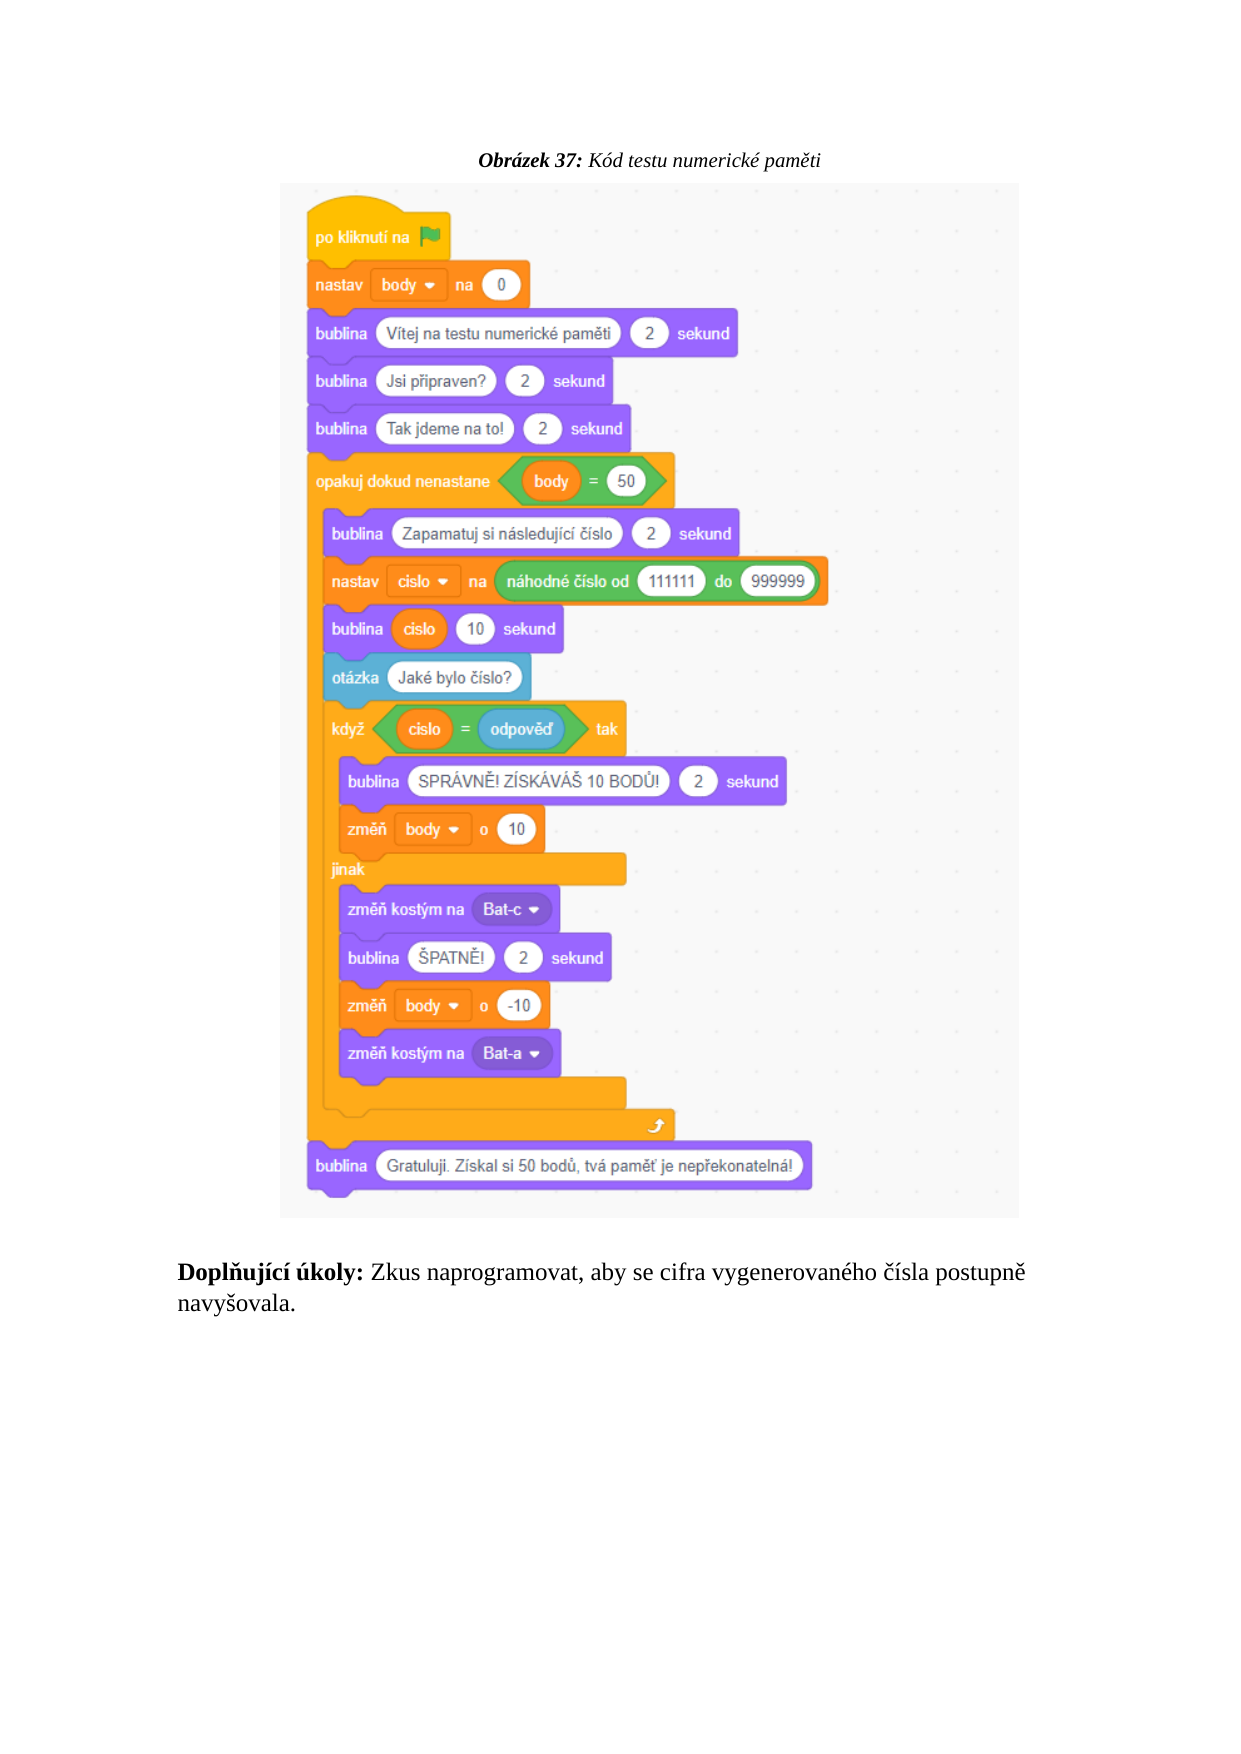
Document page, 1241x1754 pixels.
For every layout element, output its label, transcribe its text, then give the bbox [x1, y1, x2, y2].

picture [280, 183, 1019, 1218]
text Doplňující úkoly: Zkus naprogramovat, aby se cifra vygenerovaného čísla postupně navyšovala. [177, 1257, 1122, 1317]
